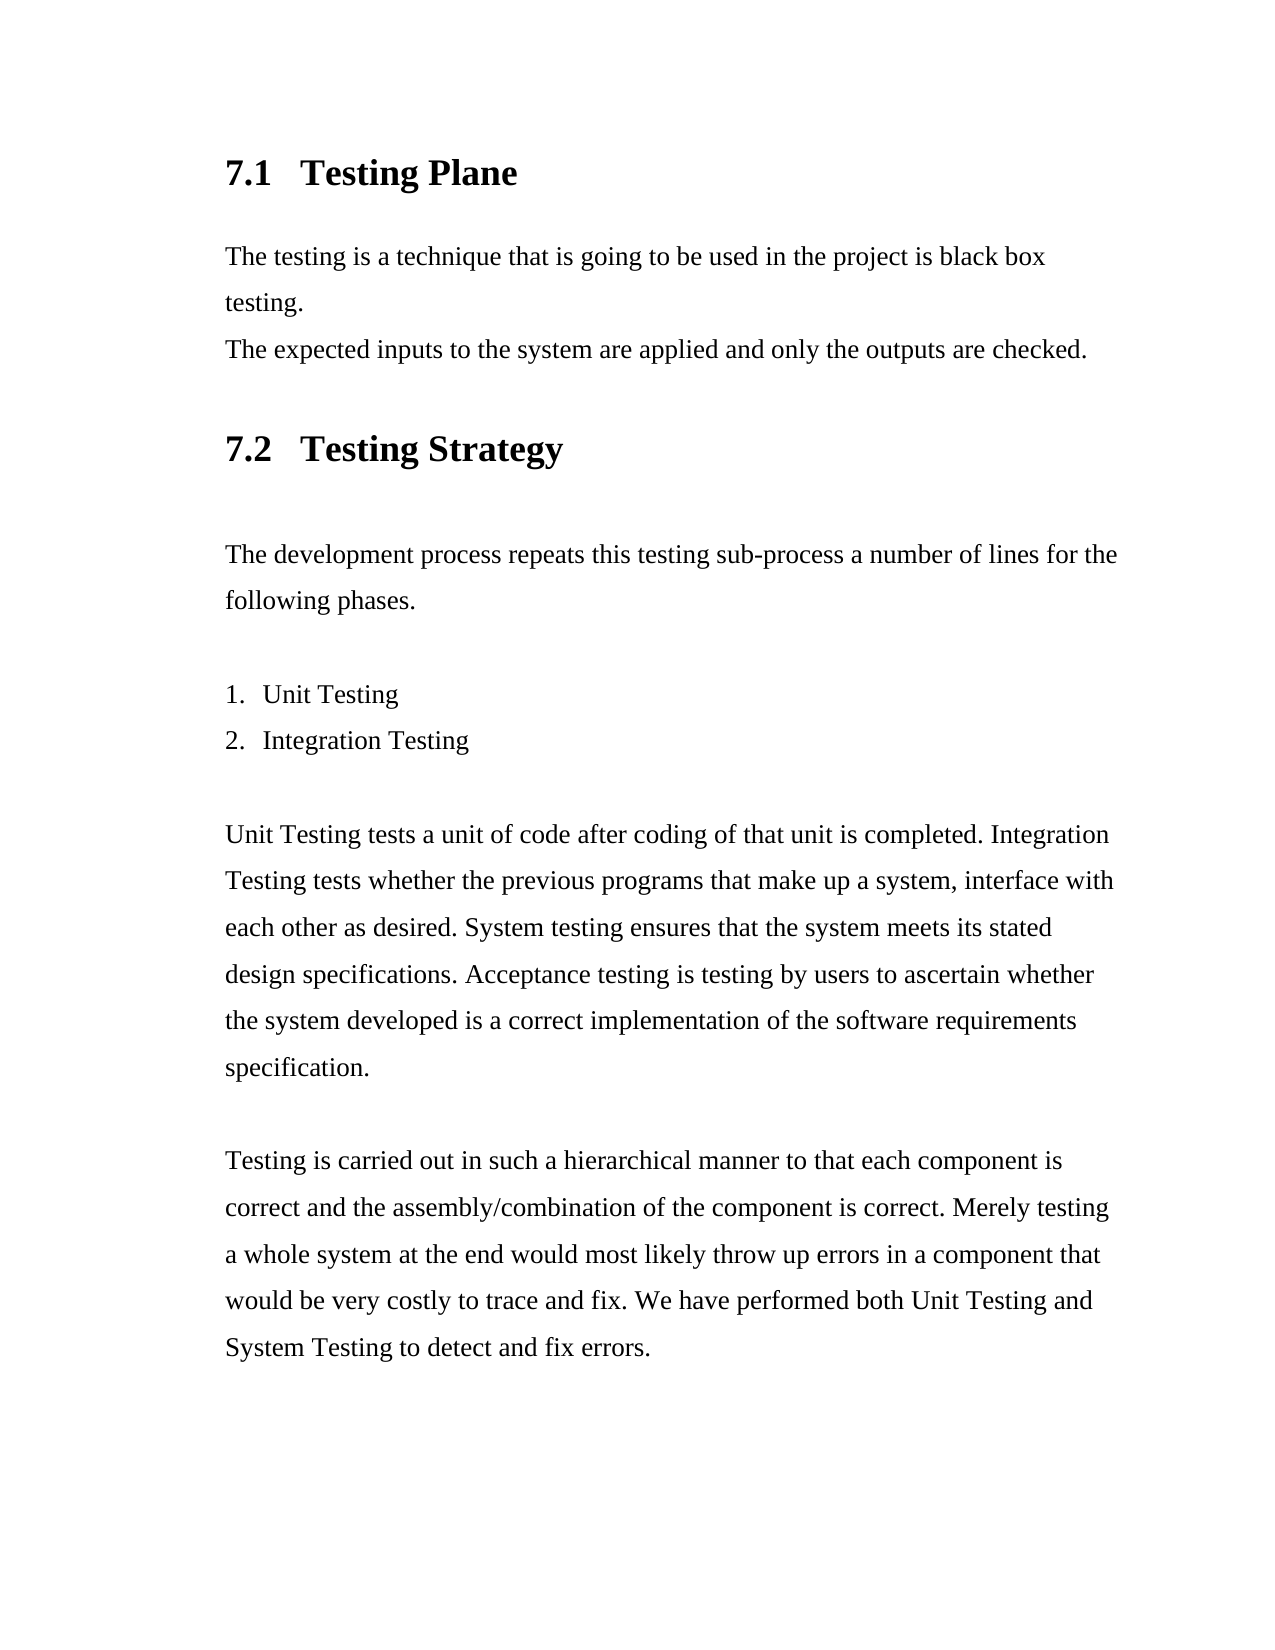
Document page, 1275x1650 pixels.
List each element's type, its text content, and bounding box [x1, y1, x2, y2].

text 7.2 Testing Strategy [225, 426, 1125, 469]
text The development process repeats this testing sub-process a number of lines for the following phases. [225, 538, 1125, 616]
text The expected inputs to the system are applied and only the outputs are checked. [225, 333, 1125, 364]
text 7.1 Testing Plane [225, 150, 1125, 193]
text The testing is a technique that is going to be used in the project is black box testing. [225, 240, 1125, 318]
list Integration Testing [225, 724, 1101, 756]
text Testing is carried out in such a hierarchical manner to that each component is correct and the assembly/combination of the component is correct. Merely testing a whole system at the end would most likely throw up errors in a component that would be very costly to trace and fix. We have performed both Unit Testing and System Testing to detect and fix errors. [225, 1144, 1125, 1362]
list Unit Testing [225, 678, 1101, 709]
text Unit Testing tests a unit of code after coding of that unit is completed. Integration Testing tests whether the previous programs that make up a system, interface with each other as desired. System testing ensures that the system meets its stated design specifications. Acceptance testing is testing by users to ascertain whether the system developed is a correct implementation of the software requirements specification. [225, 818, 1125, 1082]
